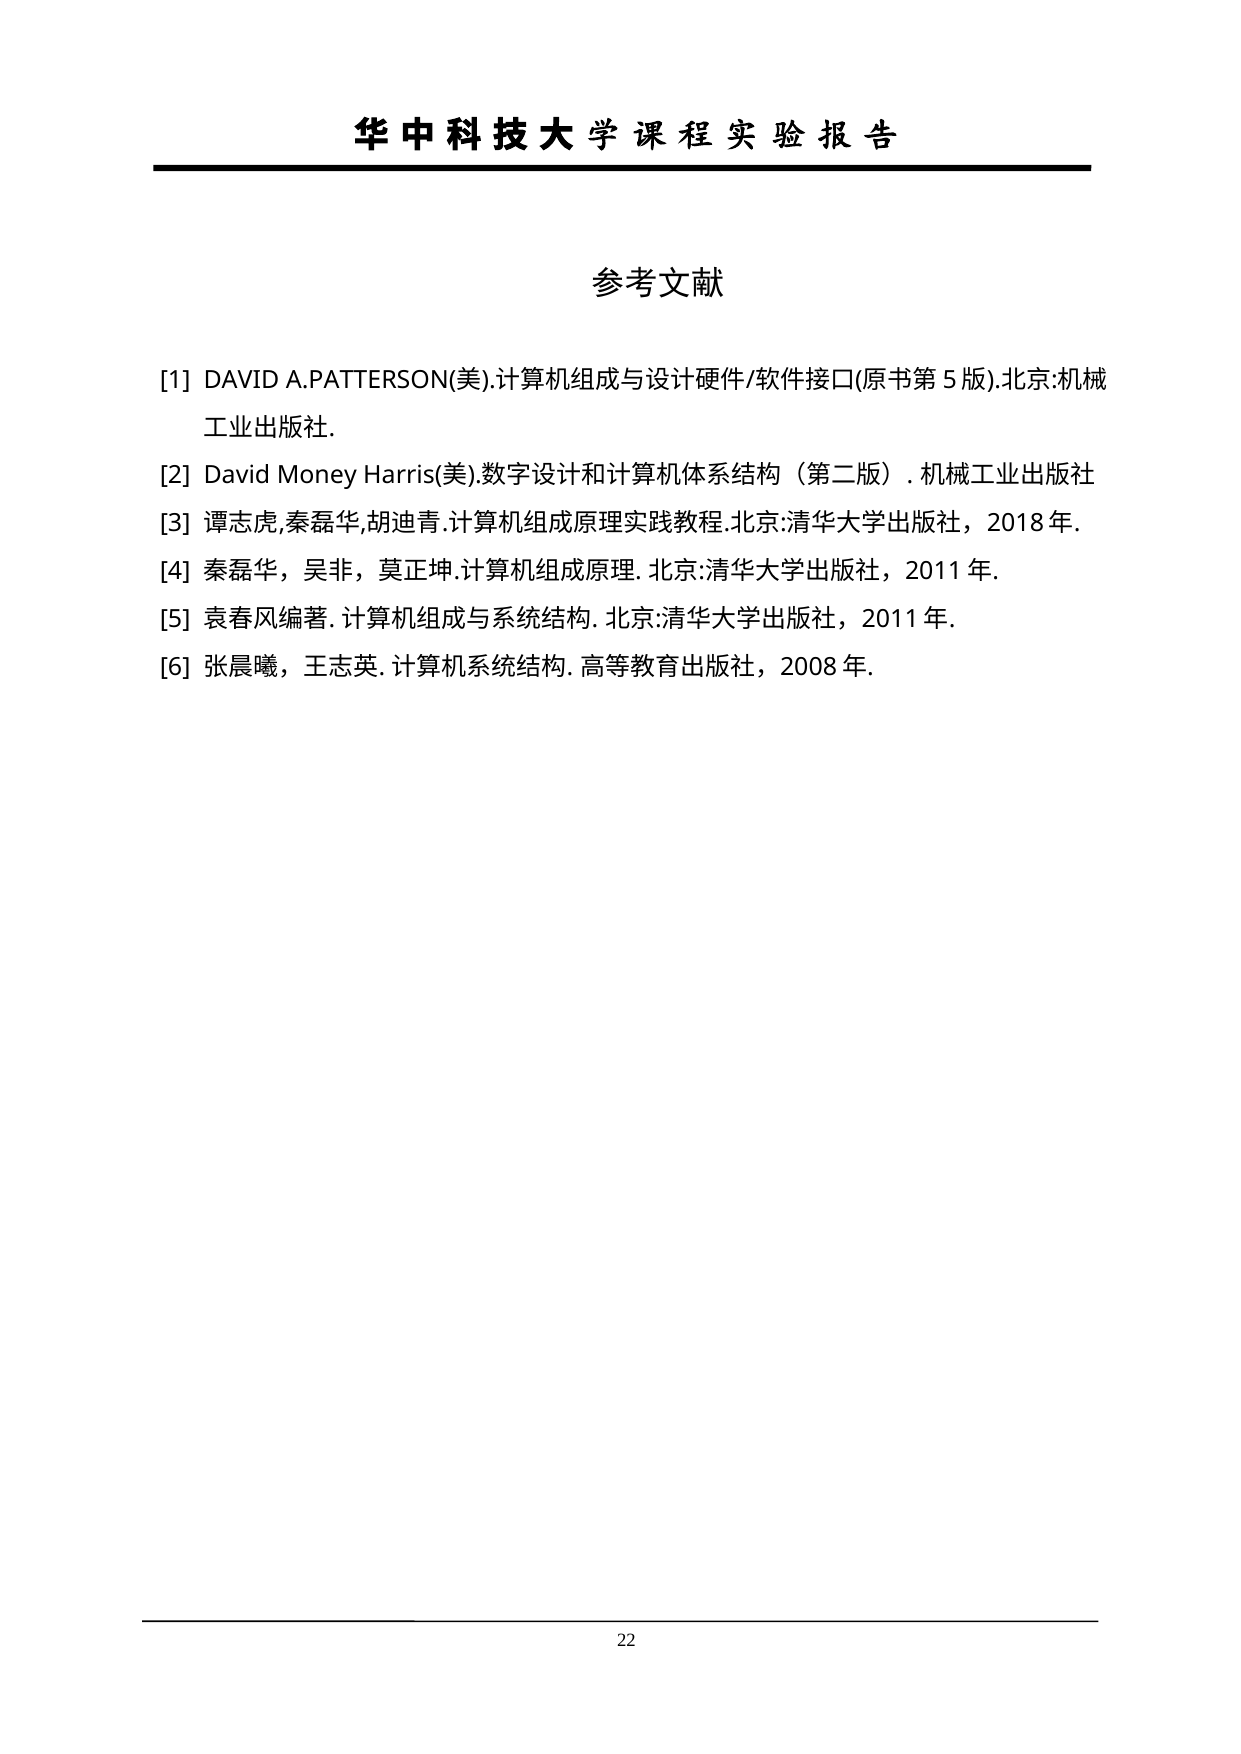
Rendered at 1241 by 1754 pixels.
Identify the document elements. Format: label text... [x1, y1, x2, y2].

list DAVID A.PATTERSON(美).计算机组成与设计硬件/软件接口(原书第5版).北京:机械工业出版社. [159, 354, 1116, 449]
list 张晨曦，王志英. 计算机系统结构. 高等教育出版社，2008年. [159, 641, 1116, 688]
list David Money Harris(美).数字设计和计算机体系结构（第二版）. 机械工业出版社 [159, 449, 1116, 497]
list 谭志虎,秦磊华,胡迪青.计算机组成原理实践教程.北京:清华大学出版社，2018年. [159, 497, 1116, 545]
subtitle 参考文献 [222, 256, 1093, 304]
list 袁春风编著. 计算机组成与系统结构. 北京:清华大学出版社，2011年. [159, 593, 1116, 641]
list 秦磊华，吴非，莫正坤.计算机组成原理. 北京:清华大学出版社，2011年. [159, 545, 1116, 593]
